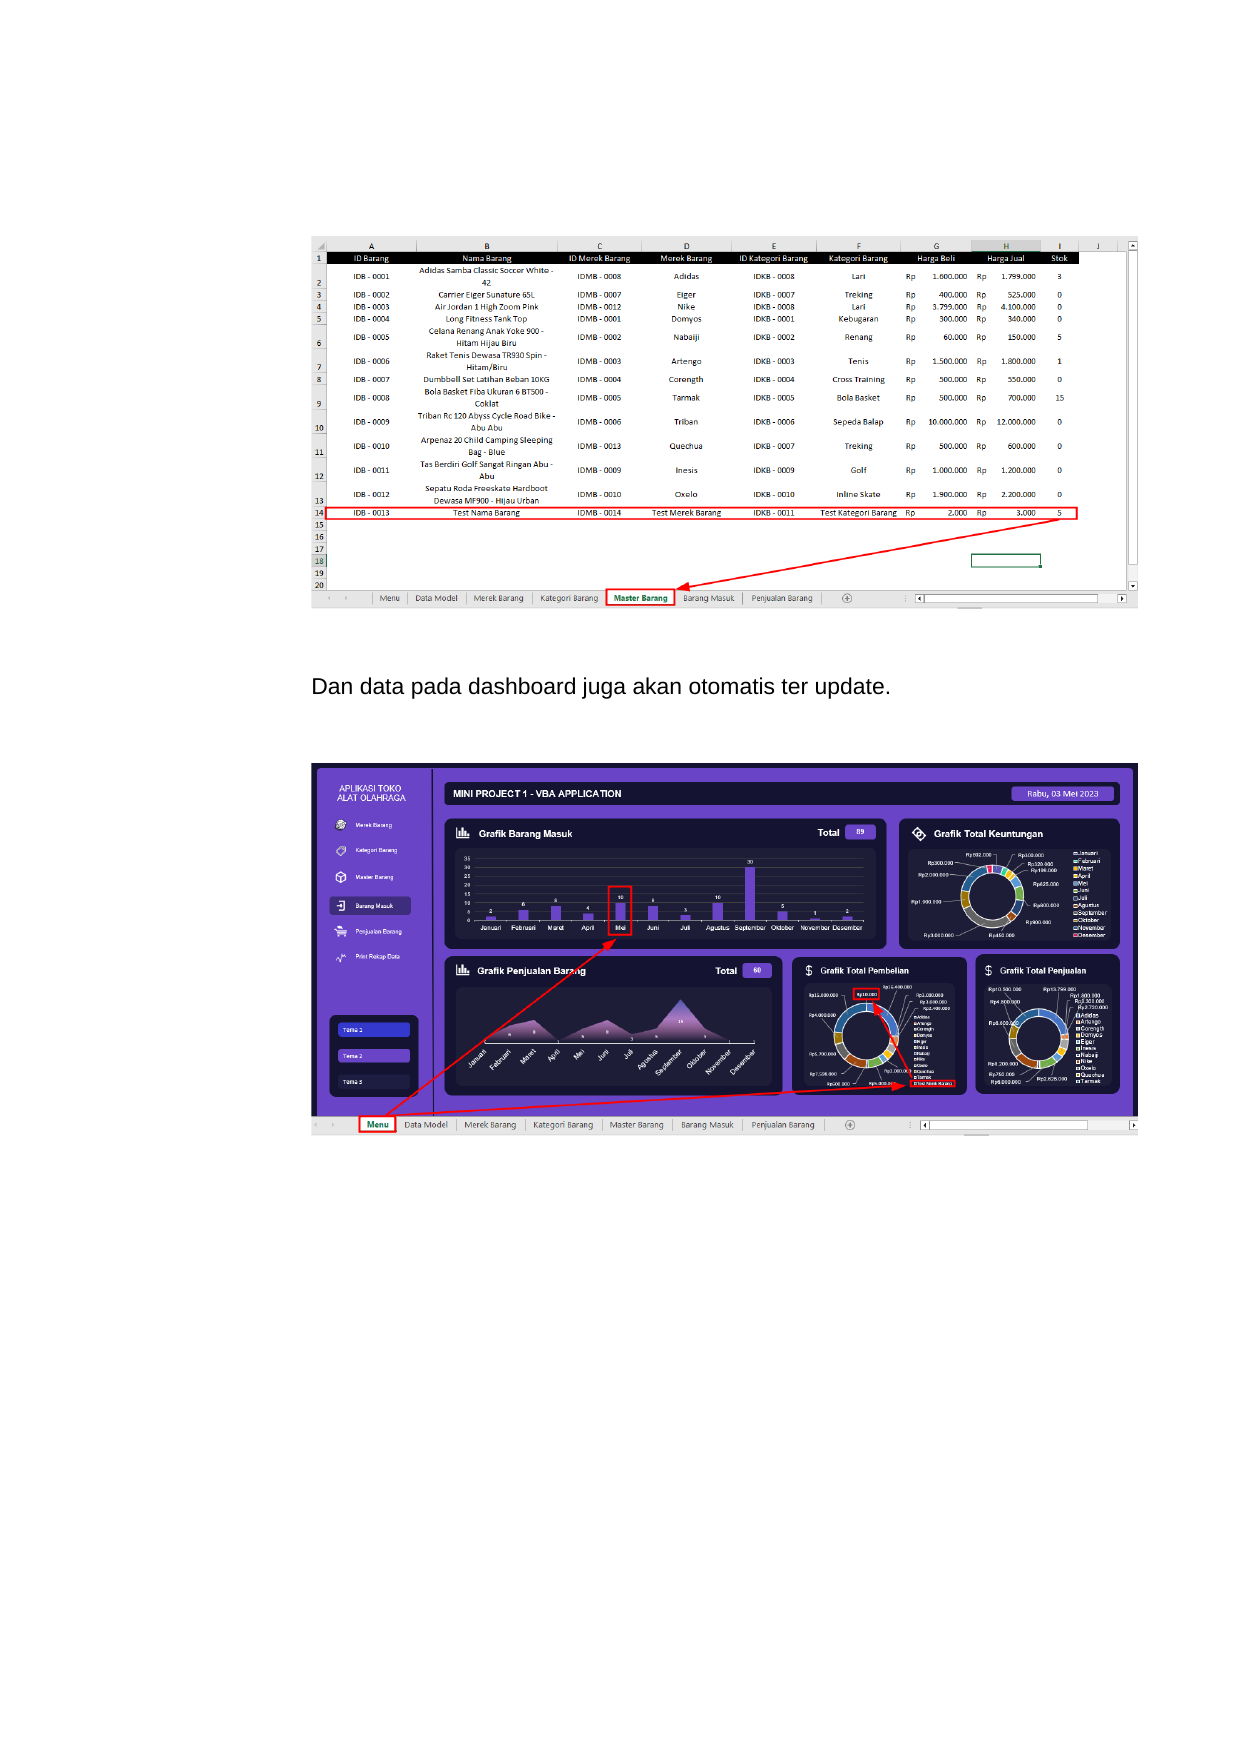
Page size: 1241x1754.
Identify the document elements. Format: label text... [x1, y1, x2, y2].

text Dan data pada dashboard juga akan otomatis ter update. [311, 673, 1063, 699]
picture [311, 236, 1138, 609]
picture [311, 763, 1138, 1136]
